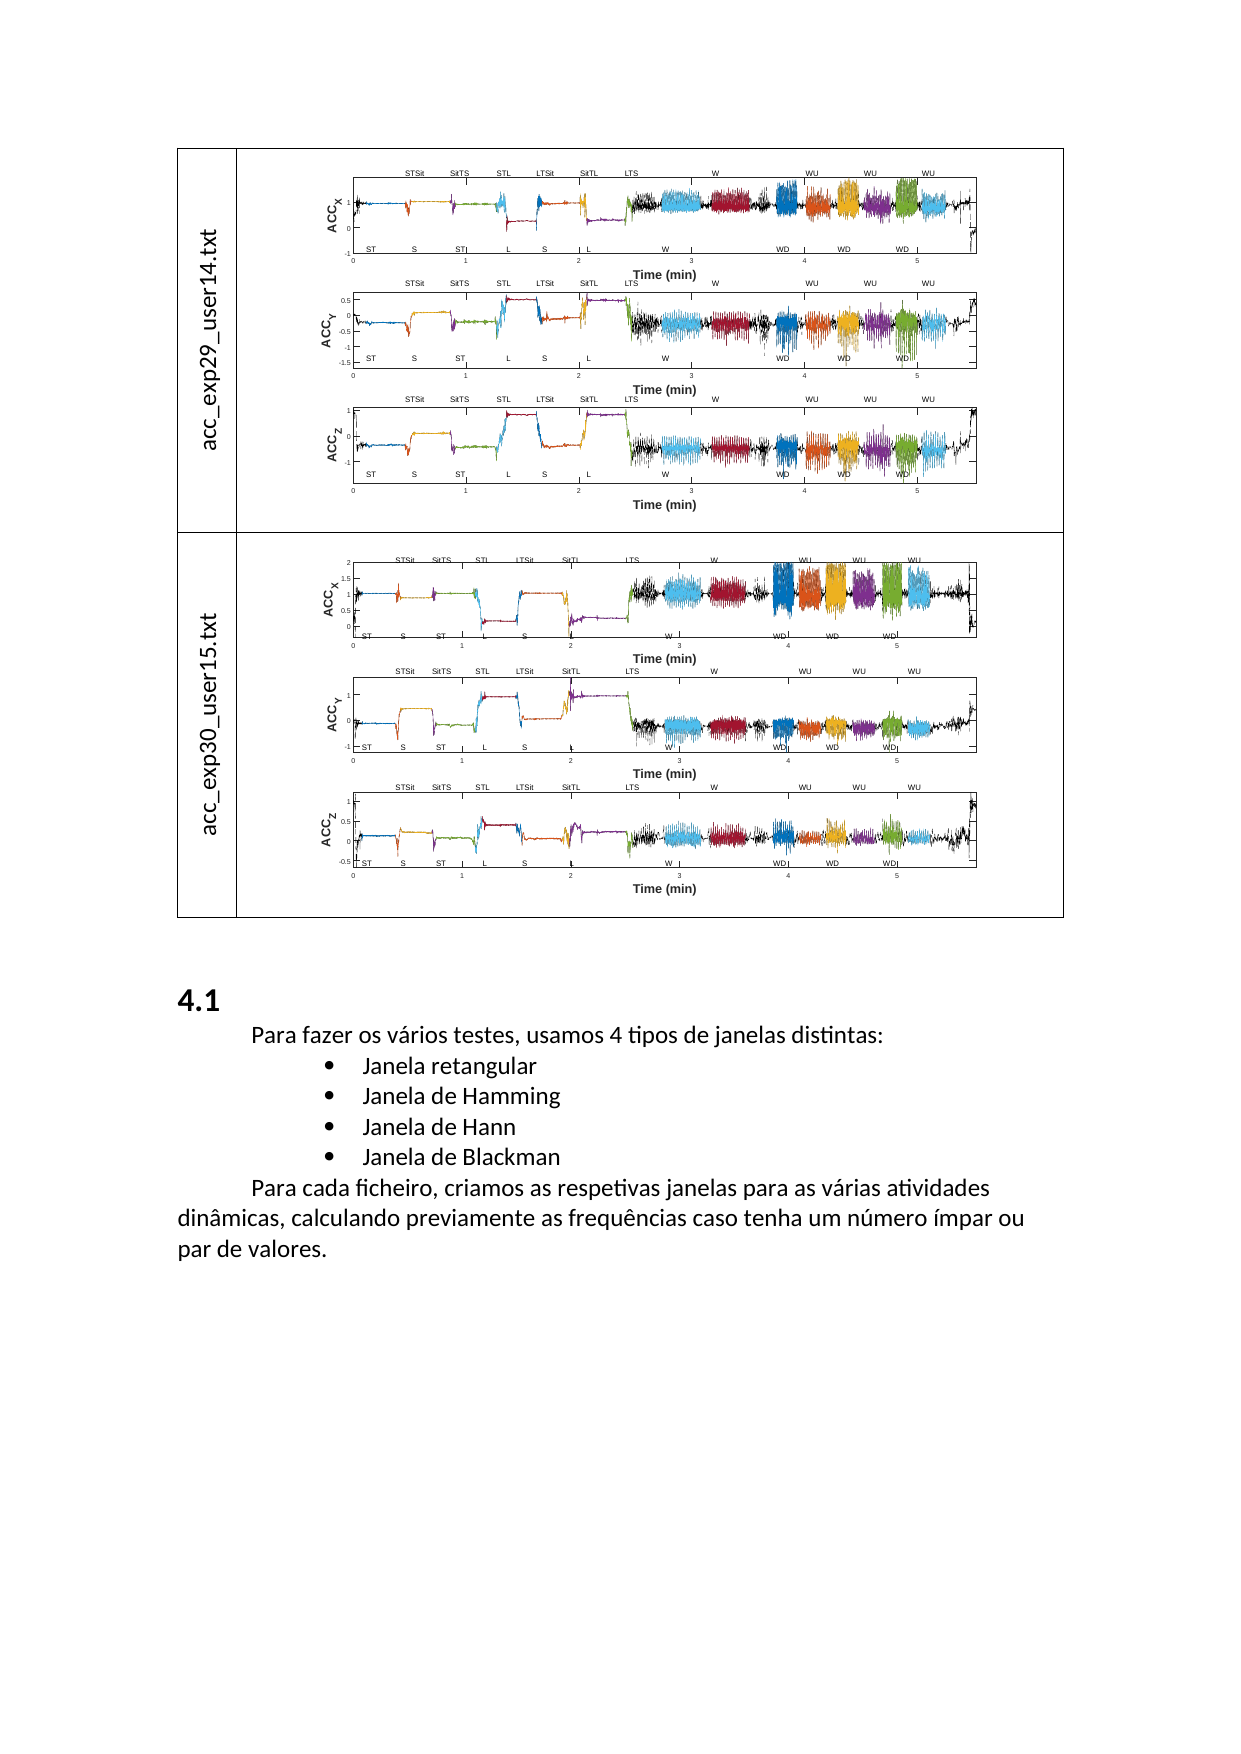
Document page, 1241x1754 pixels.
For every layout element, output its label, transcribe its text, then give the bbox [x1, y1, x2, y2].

list Janela de Hamming [325, 1080, 1063, 1111]
list Janela de Blackman [325, 1141, 1063, 1172]
text Para fazer os vários testes, usamos 4 tipos de janelas distintas: [177, 1019, 1063, 1050]
table_cell [237, 533, 1063, 917]
table_cell acc_exp30_user15.txt [178, 533, 236, 917]
text Para cada ficheiro, criamos as respetivas janelas para as várias atividades dinâmicas, calculando previamente as frequências caso tenha um número ímpar ou par de valores. [177, 1172, 1063, 1263]
table_cell [237, 149, 1063, 532]
list Janela de Hann [325, 1111, 1063, 1141]
table_cell acc_exp29_user14.txt [178, 149, 236, 532]
text 4.1 [177, 979, 1063, 1019]
list Janela retangular [325, 1050, 1063, 1080]
